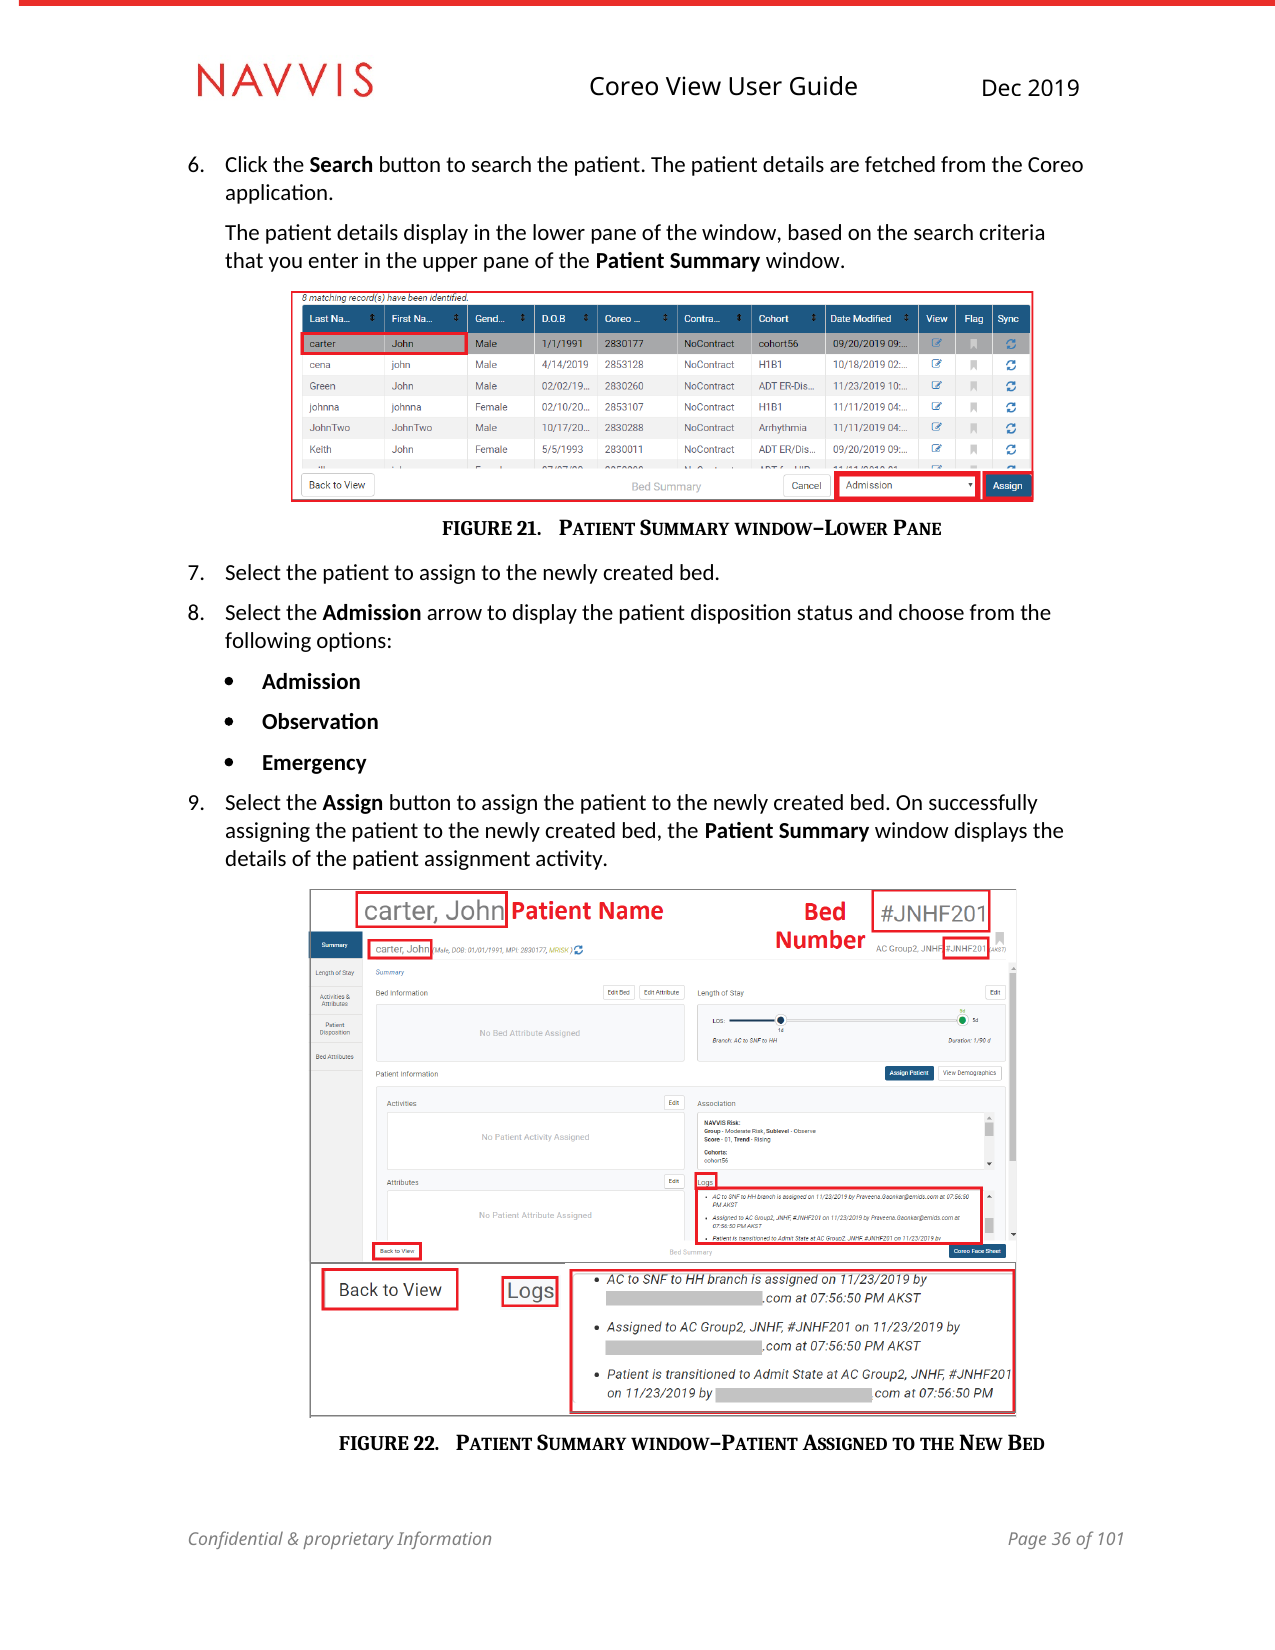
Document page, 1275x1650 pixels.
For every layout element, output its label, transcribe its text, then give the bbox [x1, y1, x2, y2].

list Click the Search button to search the patient. The patient details are fetched from the Coreo application. [187, 150, 1087, 206]
text The patient details display in the lower pane of the window, based on the search criteria that you enter in the upper pane of the Patient Summary window. [225, 218, 1087, 274]
picture [187, 55, 383, 104]
list Observation [225, 707, 1087, 735]
picture [291, 291, 1034, 503]
text Patient Summary window–Lower Pane [296, 515, 1087, 541]
list Select the Assign button to assign the patient to the newly created bed. On successfully assigning the patient to the newly created bed, the Patient Summary window displays the details of the patient assignment activity. [187, 788, 1087, 872]
list Select the patient to assign to the newly created bed. [187, 558, 1087, 586]
picture [308, 889, 1017, 1418]
list Admission [225, 667, 1087, 695]
list Emergency [225, 748, 1087, 776]
list Select the Admission arrow to display the patient disposition status and choose from the following options: [187, 598, 1087, 654]
text Patient Summary window–Patient Assigned to the New Bed [296, 1430, 1087, 1456]
